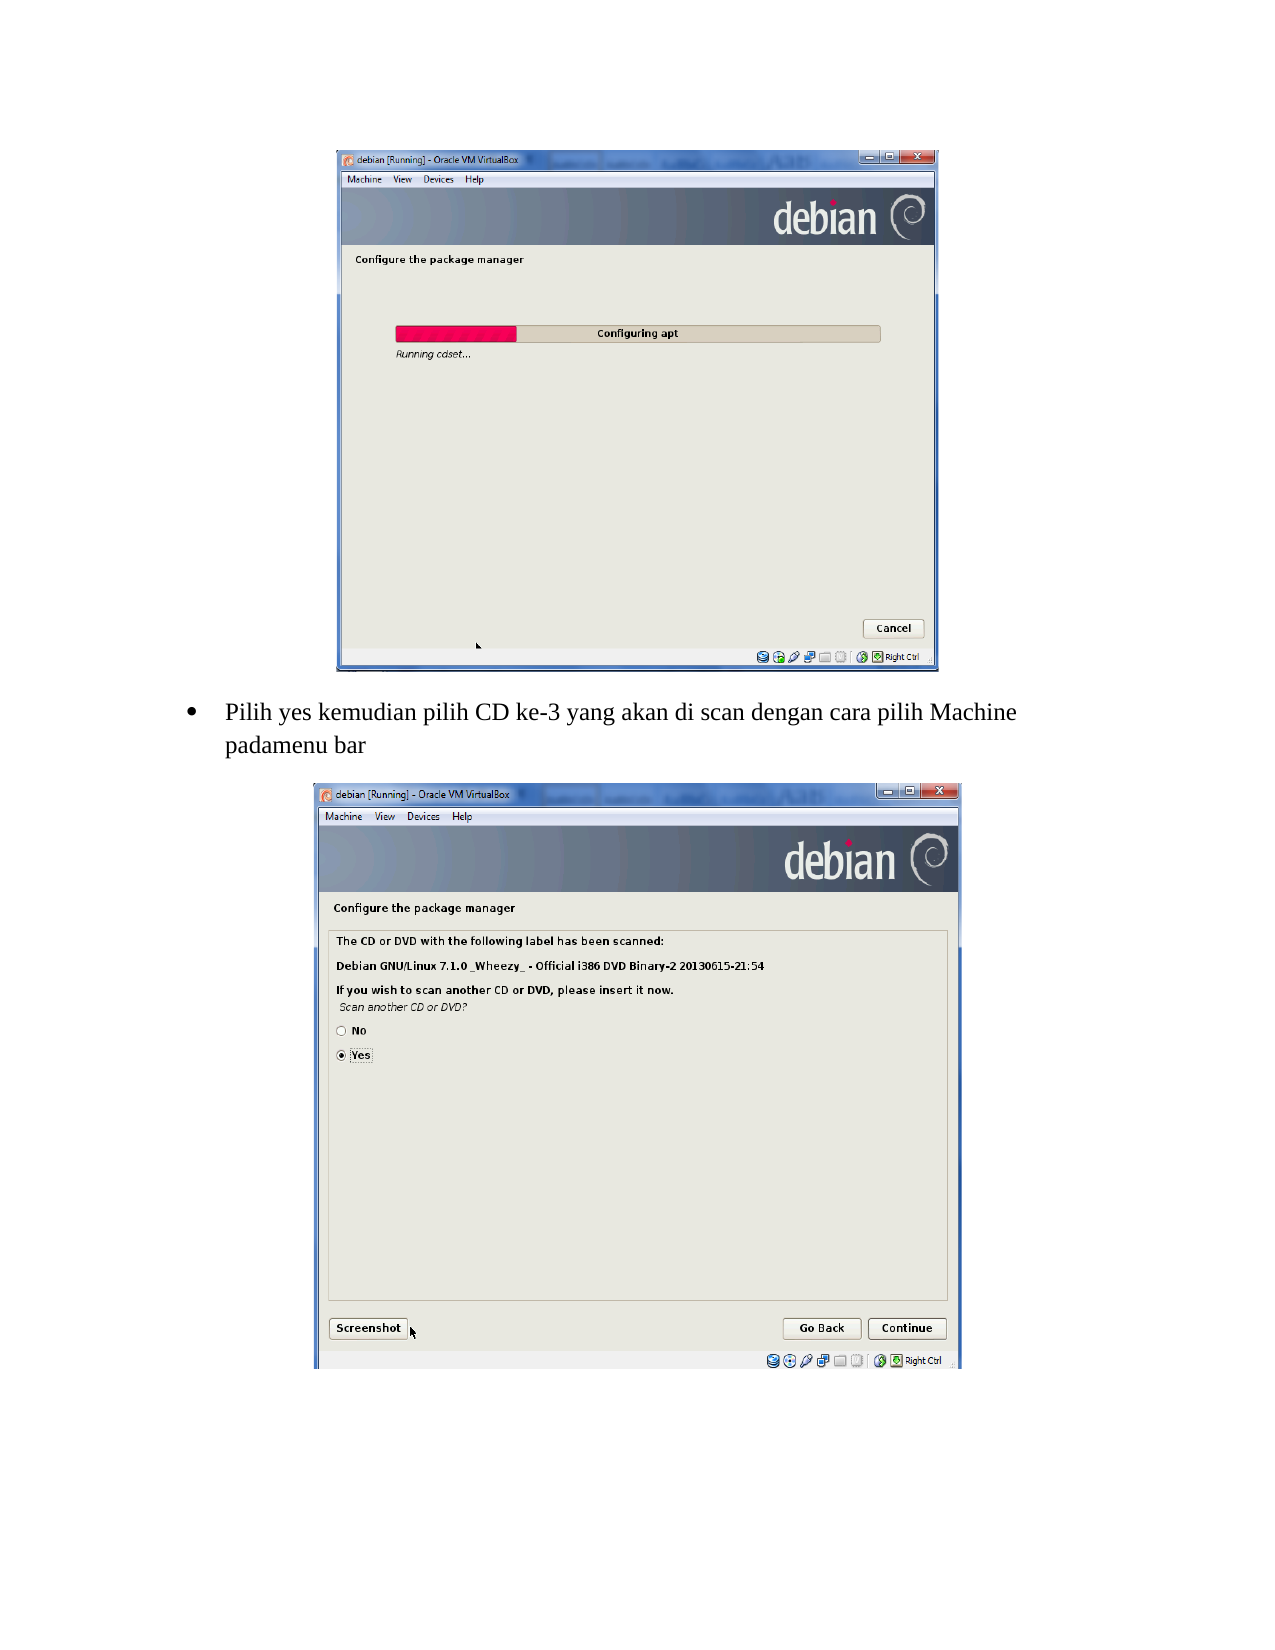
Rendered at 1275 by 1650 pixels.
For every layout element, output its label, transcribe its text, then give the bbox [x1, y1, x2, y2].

picture [313, 783, 962, 1369]
picture [336, 150, 939, 672]
list Pilih yes kemudian pilih CD ke-3 yang akan di scan dengan cara pilih Machine padamenu bar [187, 697, 1125, 759]
